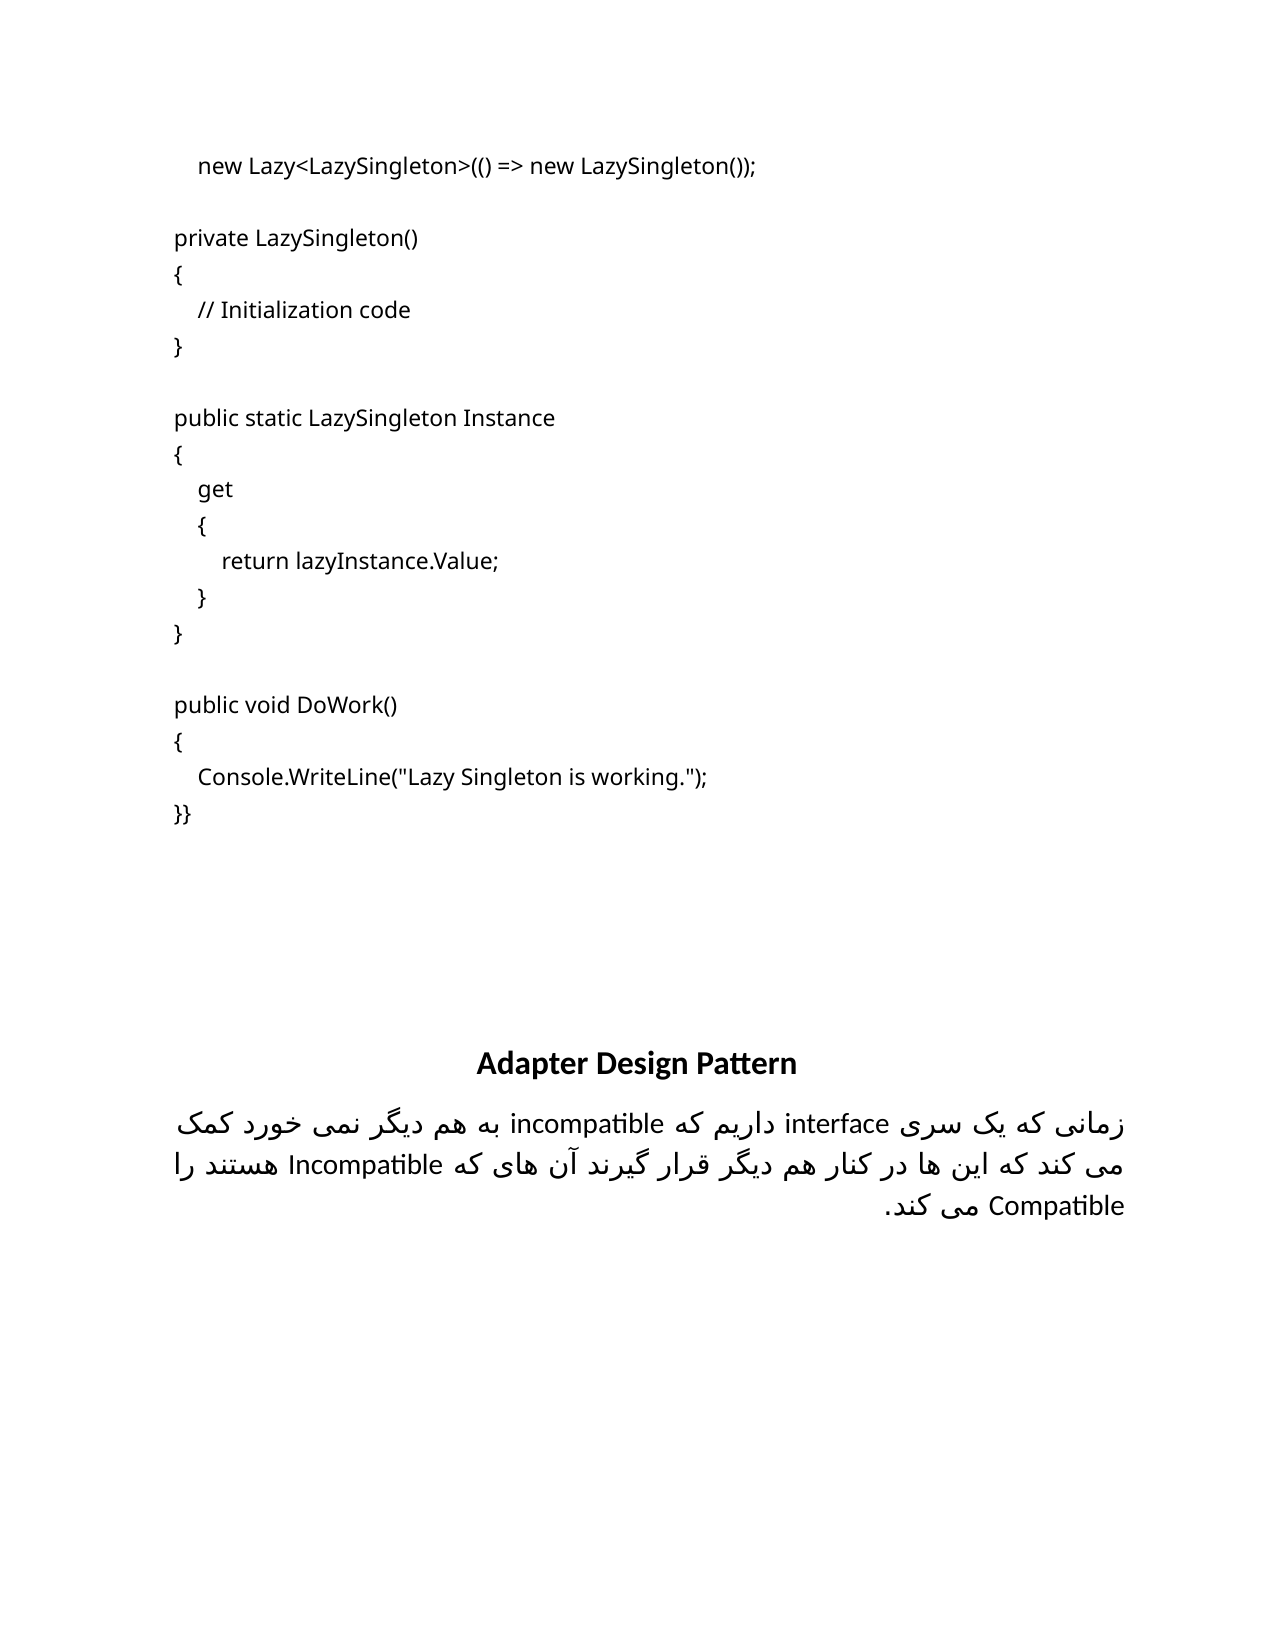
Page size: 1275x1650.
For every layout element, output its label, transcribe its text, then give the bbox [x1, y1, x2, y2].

text زمانی که یک سری interface داریم که incompatible به هم دیگر نمی خورد کمک می کند که این ها در کنار هم دیگر قرار گیرند آن های که Incompatible هستند را Compatible می کند. [150, 1106, 1125, 1223]
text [150, 150, 1125, 828]
text Adapter Design Pattern [150, 1042, 1125, 1083]
